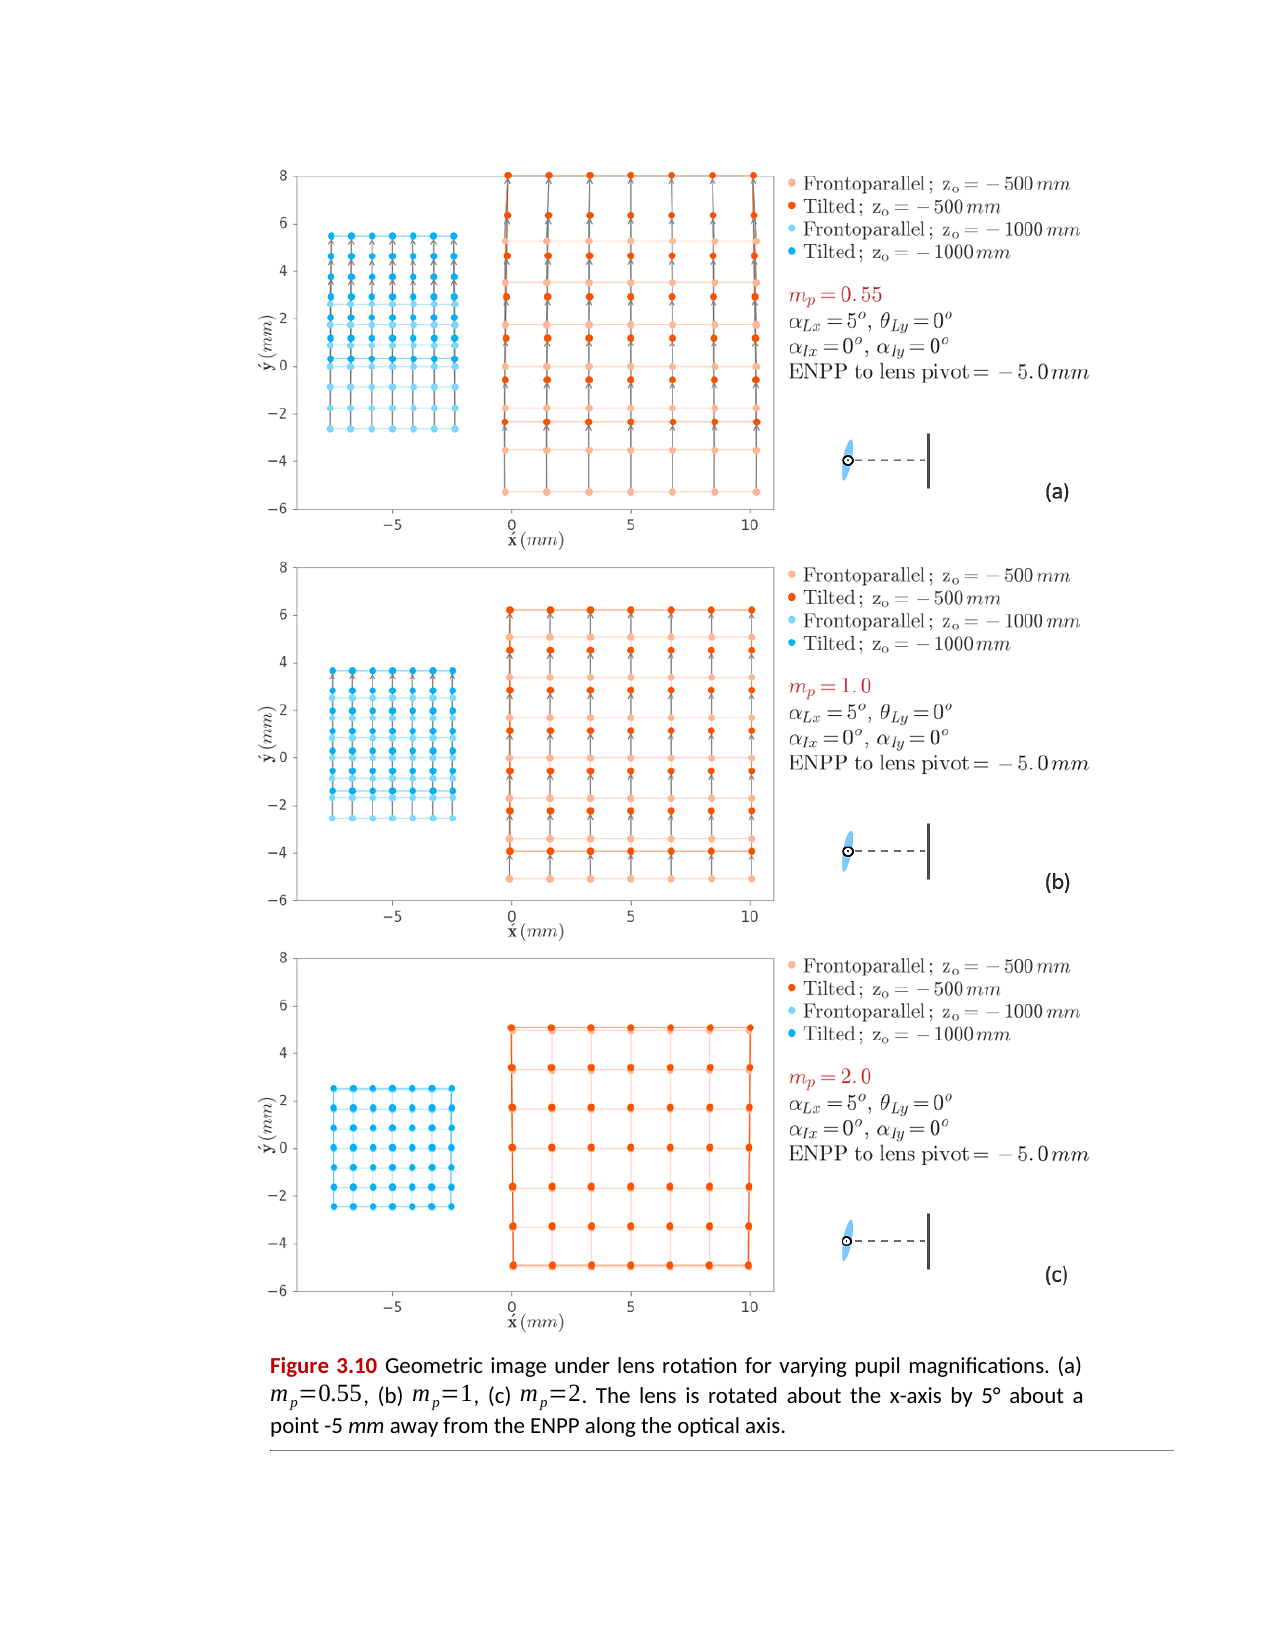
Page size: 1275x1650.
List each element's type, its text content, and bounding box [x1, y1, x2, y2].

table_cell Figure 3.10 Geometric image under lens rotation for varying pupil magnifications. (a) , (b) , (c) . The lens is rotated about the x-axis by 5° about a point -5 mm away from the ENPP along the optical axis. [221, 1339, 1125, 1490]
picture [255, 164, 1091, 1335]
table_cell [221, 165, 1125, 1339]
